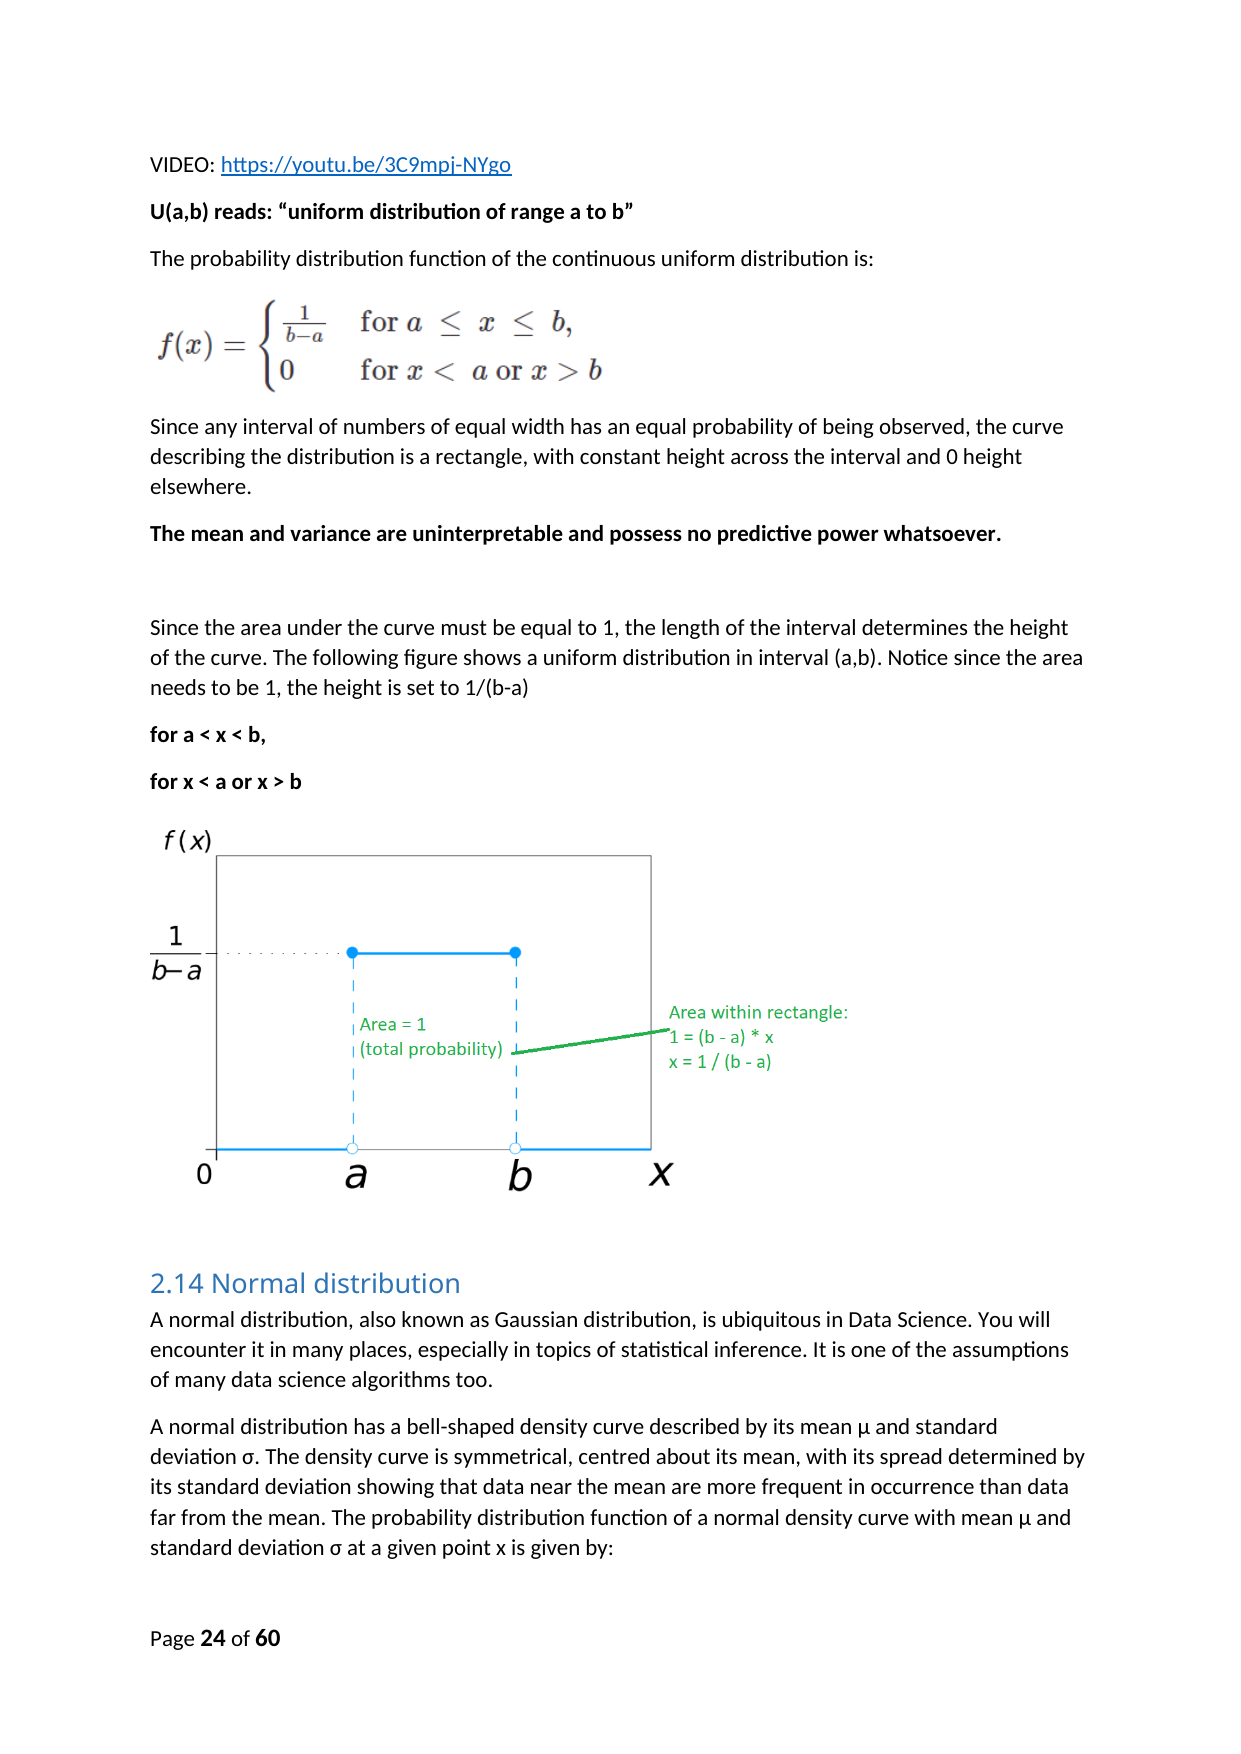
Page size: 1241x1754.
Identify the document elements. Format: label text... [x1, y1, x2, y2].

picture [150, 814, 918, 1246]
text for x < a or x > b [150, 767, 1090, 795]
text The probability distribution function of the continuous uniform distribution is: [150, 244, 1090, 272]
text A normal distribution has a bell-shaped density curve described by its mean μ and standard deviation σ. The density curve is symmetrical, centred about its mean, with its spread determined by its standard deviation showing that data near the mean are more frequent in occurrence than data far from the mean. The probability distribution function of a normal density curve with mean μ and standard deviation σ at a given point x is given by: [150, 1412, 1090, 1561]
subtitle 2.14 Normal distribution [150, 1265, 1090, 1302]
text Since the area under the curve must be equal to 1, the length of the interval determines the height of the curve. The following figure shows a uniform distribution in interval (a,b). Notice since the area needs to be 1, the height is set to 1/(b-a) [150, 613, 1090, 701]
text VIDEO: https://youtu.be/3C9mpj-NYgo [150, 150, 1090, 178]
text The mean and variance are uninterpretable and possess no predictive power whatsoever. [150, 519, 1090, 547]
text Since any interval of numbers of equal width has an equal probability of being observed, the curve describing the distribution is a rectangle, with constant height across the interval and 0 height elsewhere. [150, 412, 1090, 500]
text A normal distribution, also known as Gaussian distribution, is ubiquitous in Data Science. You will encounter it in many places, especially in topics of statistical inference. It is one of the assumptions of many data science algorithms too. [150, 1305, 1090, 1393]
picture [150, 290, 613, 394]
text for a < x < b, [150, 720, 1090, 748]
text U(a,b) reads: “uniform distribution of range a to b” [150, 197, 1090, 225]
